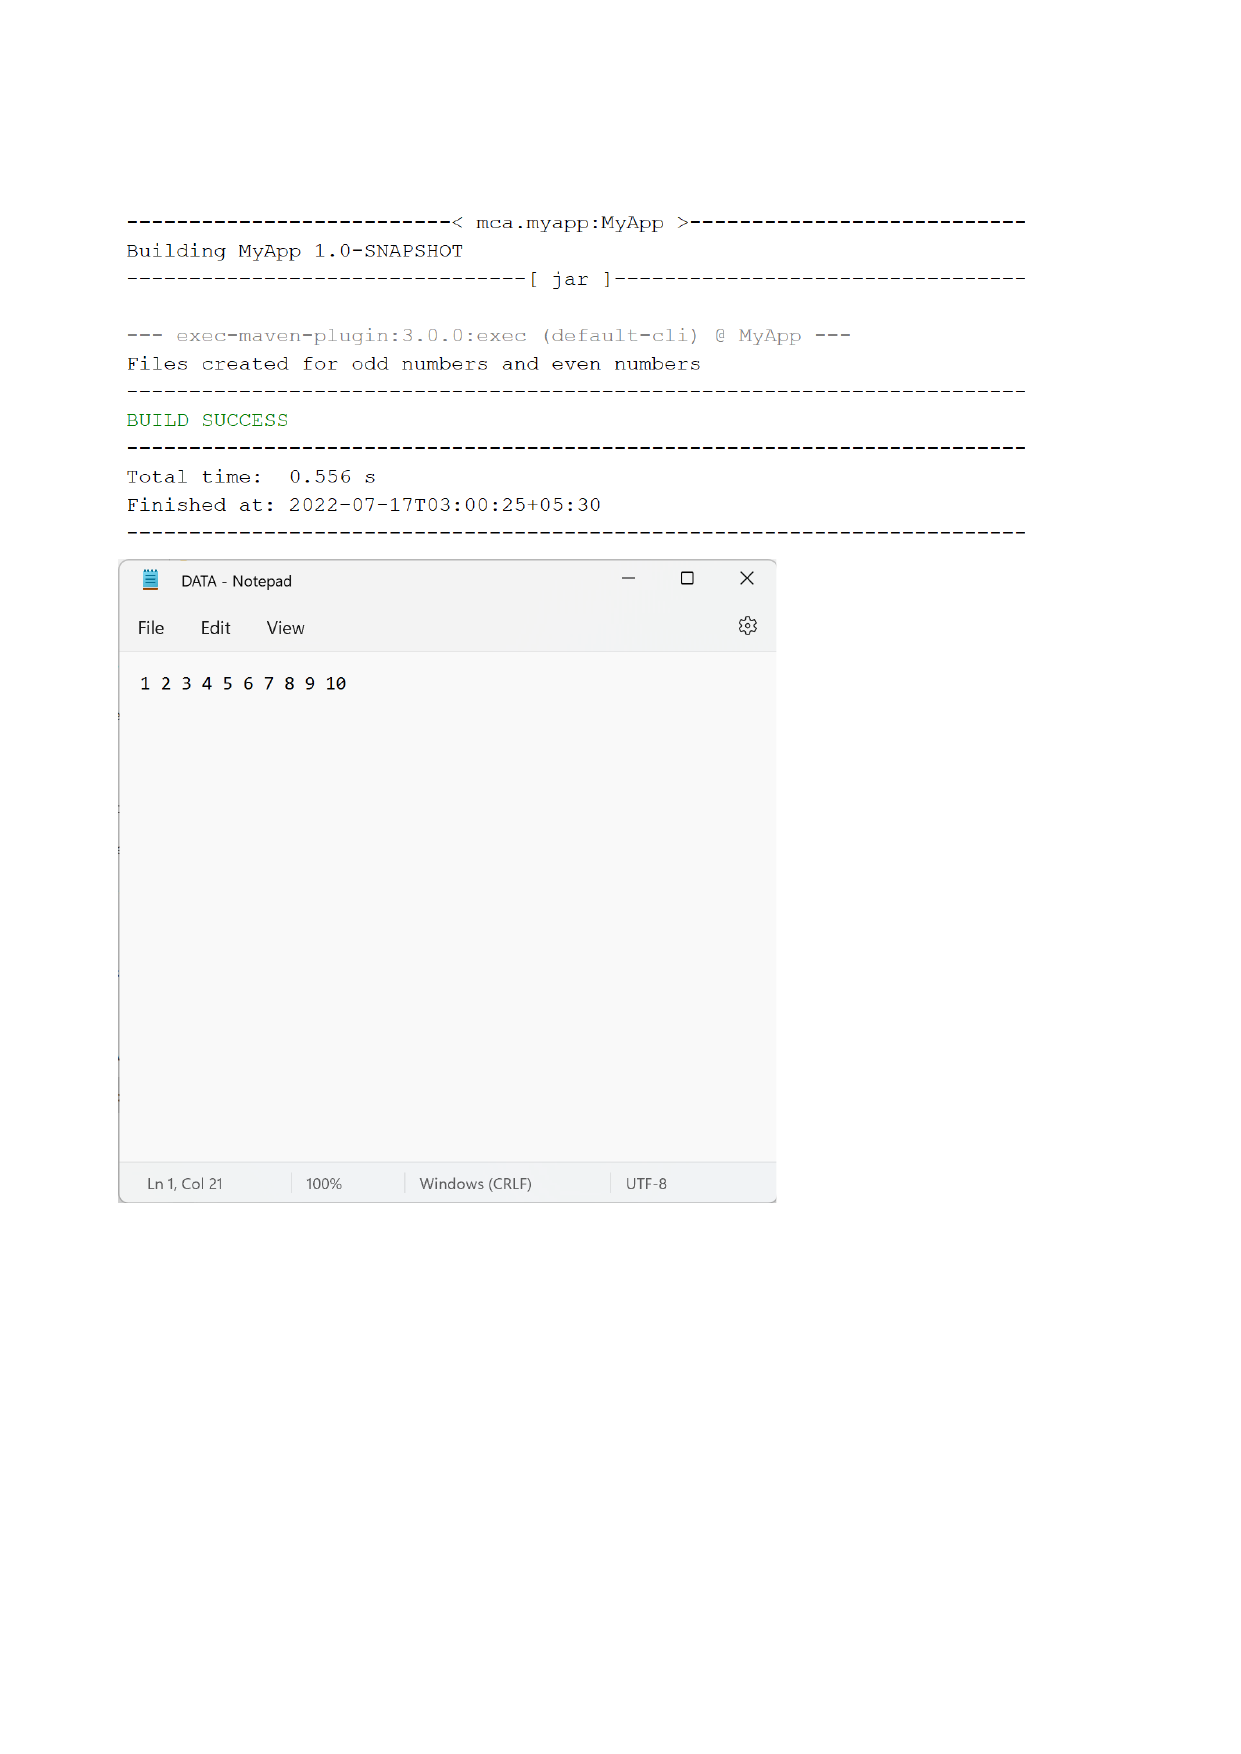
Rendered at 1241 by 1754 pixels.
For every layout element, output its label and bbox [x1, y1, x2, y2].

picture [118, 559, 777, 1203]
picture [118, 206, 1035, 541]
